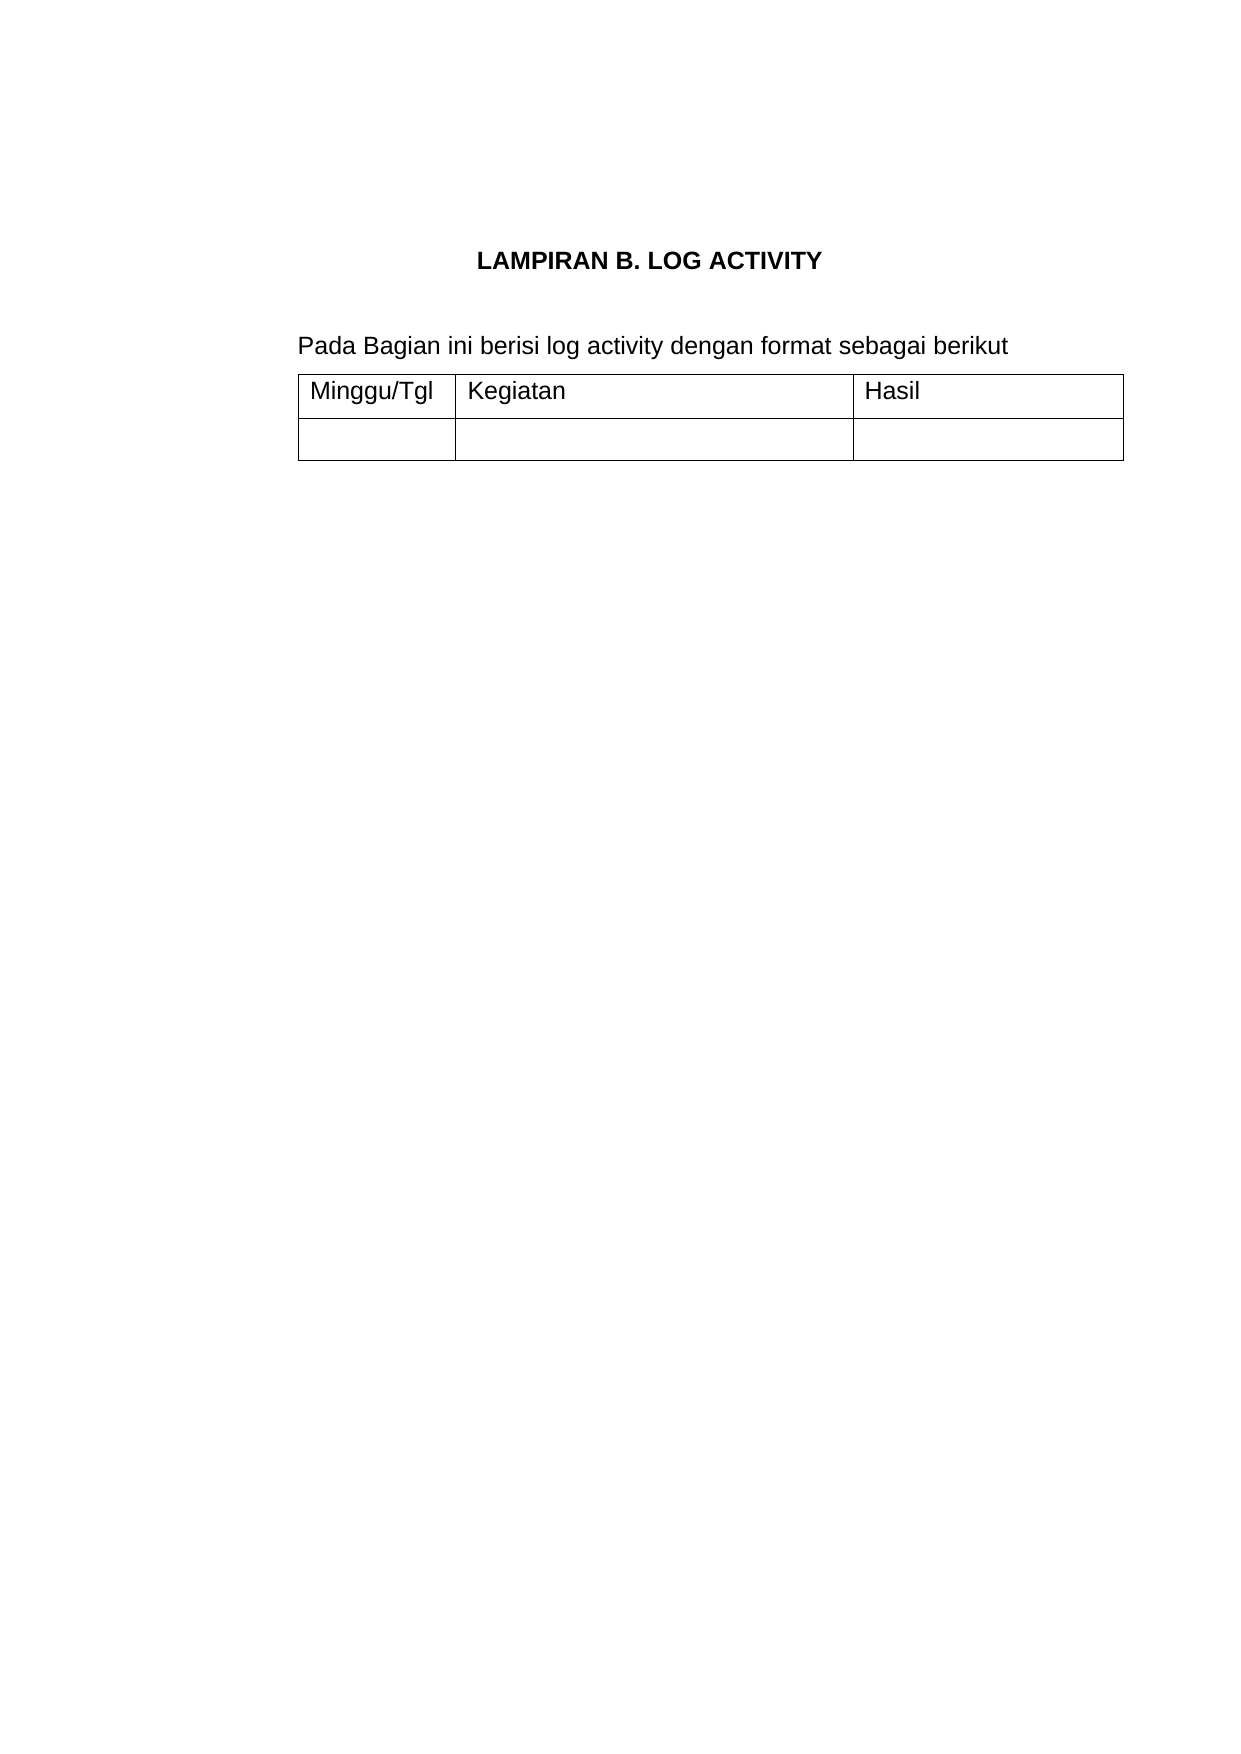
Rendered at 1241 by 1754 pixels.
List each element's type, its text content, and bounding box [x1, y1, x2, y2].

table_header Kegiatan [456, 375, 853, 417]
table_header Minggu/Tgl [299, 375, 455, 417]
text Pada Bagian ini berisi log activity dengan format sebagai berikut [297, 331, 1063, 360]
table_cell [854, 419, 1123, 460]
table_header Hasil [854, 375, 1123, 417]
table_cell [299, 419, 455, 460]
table_cell [456, 419, 853, 460]
subtitle LAMPIRAN B. LOG ACTIVITY [236, 246, 1063, 275]
